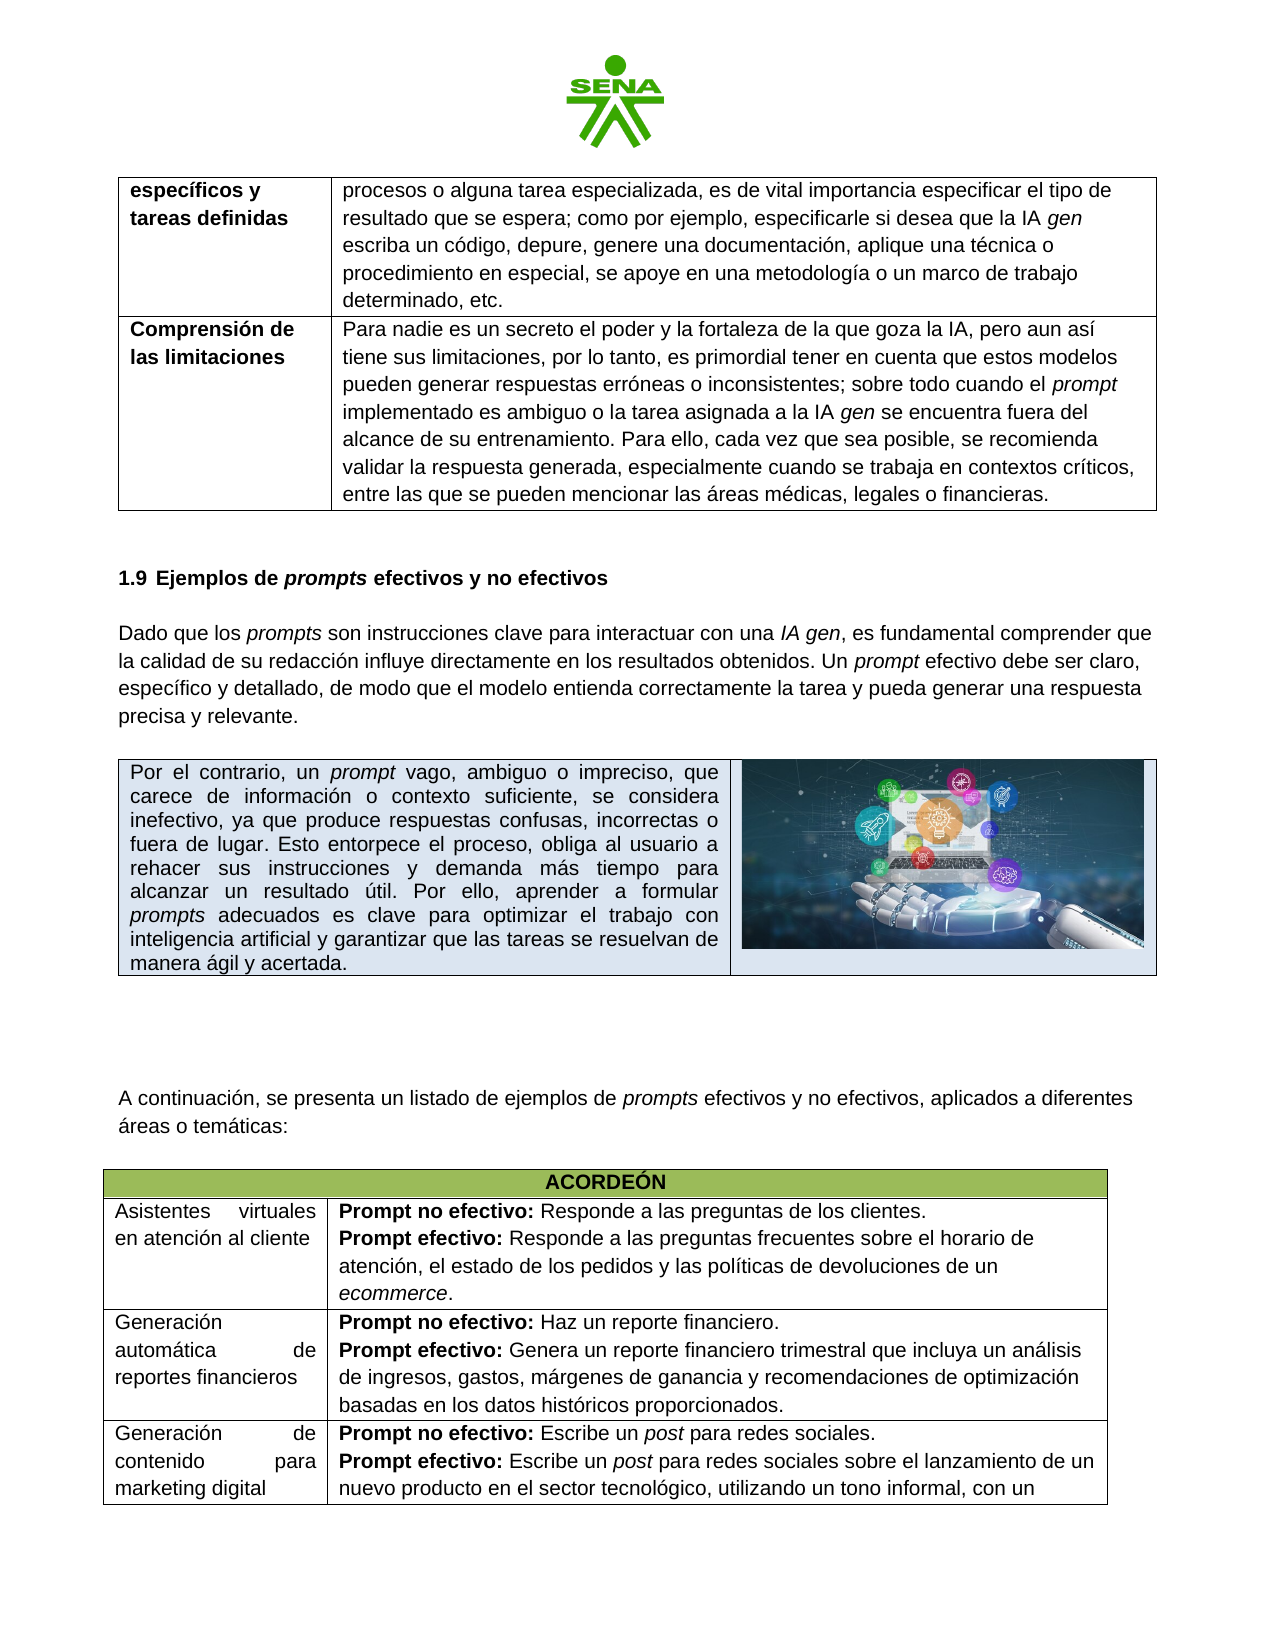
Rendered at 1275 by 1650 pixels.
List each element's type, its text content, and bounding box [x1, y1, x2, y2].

table_header [731, 760, 1156, 975]
table_cell Generación de contenido para marketing digital [104, 1421, 327, 1504]
table_cell Prompt no efectivo: Responde a las preguntas de los clientes. Prompt efectivo: Responde a las preguntas frecuentes sobre el horario de atención, el estado de los pedidos y las políticas de devoluciones de un ecommerce. [328, 1199, 1107, 1309]
table_header ACORDEÓN [104, 1170, 1107, 1197]
picture [741, 759, 1144, 949]
table_cell Comandos específicos y tareas definidas [119, 178, 331, 316]
table_cell Para nadie es un secreto el poder y la fortaleza de la que goza la IA, pero aun así tiene sus limitaciones, por lo tanto, es primordial tener en cuenta que estos modelos pueden generar respuestas erróneas o inconsistentes; sobre todo cuando el prompt implementado es ambiguo o la tarea asignada a la IA gen se encuentra fuera del alcance de su entrenamiento. Para ello, cada vez que sea posible, se recomienda validar la respuesta generada, especialmente cuando se trabaja en contextos críticos, entre las que se pueden mencionar las áreas médicas, legales o financieras. [332, 317, 1156, 510]
table_cell Comprensión de las limitaciones [119, 317, 331, 510]
list Ejemplos de prompts efectivos y no efectivos [118, 566, 1157, 590]
table_header Por el contrario, un prompt vago, ambiguo o impreciso, que carece de información o contexto suficiente, se considera inefectivo, ya que produce respuestas confusas, incorrectas o fuera de lugar. Esto entorpece el proceso, obliga al usuario a rehacer sus instrucciones y demanda más tiempo para alcanzar un resultado útil. Por ello, aprender a formular prompts adecuados es clave para optimizar el trabajo con inteligencia artificial y garantizar que las tareas se resuelvan de manera ágil y acertada. [119, 760, 730, 975]
table_cell Asistentes virtuales en atención al cliente [104, 1199, 327, 1309]
picture [566, 55, 664, 148]
text Dado que los prompts son instrucciones clave para interactuar con una IA gen, es fundamental comprender que la calidad de su redacción influye directamente en los resultados obtenidos. Un prompt efectivo debe ser claro, específico y detallado, de modo que el modelo entienda correctamente la tarea y pueda generar una respuesta precisa y relevante. [118, 621, 1157, 727]
table_cell Prompt no efectivo: Haz un reporte financiero. Prompt efectivo: Genera un reporte financiero trimestral que incluya un análisis de ingresos, gastos, márgenes de ganancia y recomendaciones de optimización basadas en los datos históricos proporcionados. [328, 1310, 1107, 1420]
table_cell Generación automática de reportes financieros [104, 1310, 327, 1420]
text A continuación, se presenta un listado de ejemplos de prompts efectivos y no efectivos, aplicados a diferentes áreas o temáticas: [118, 1086, 1157, 1138]
